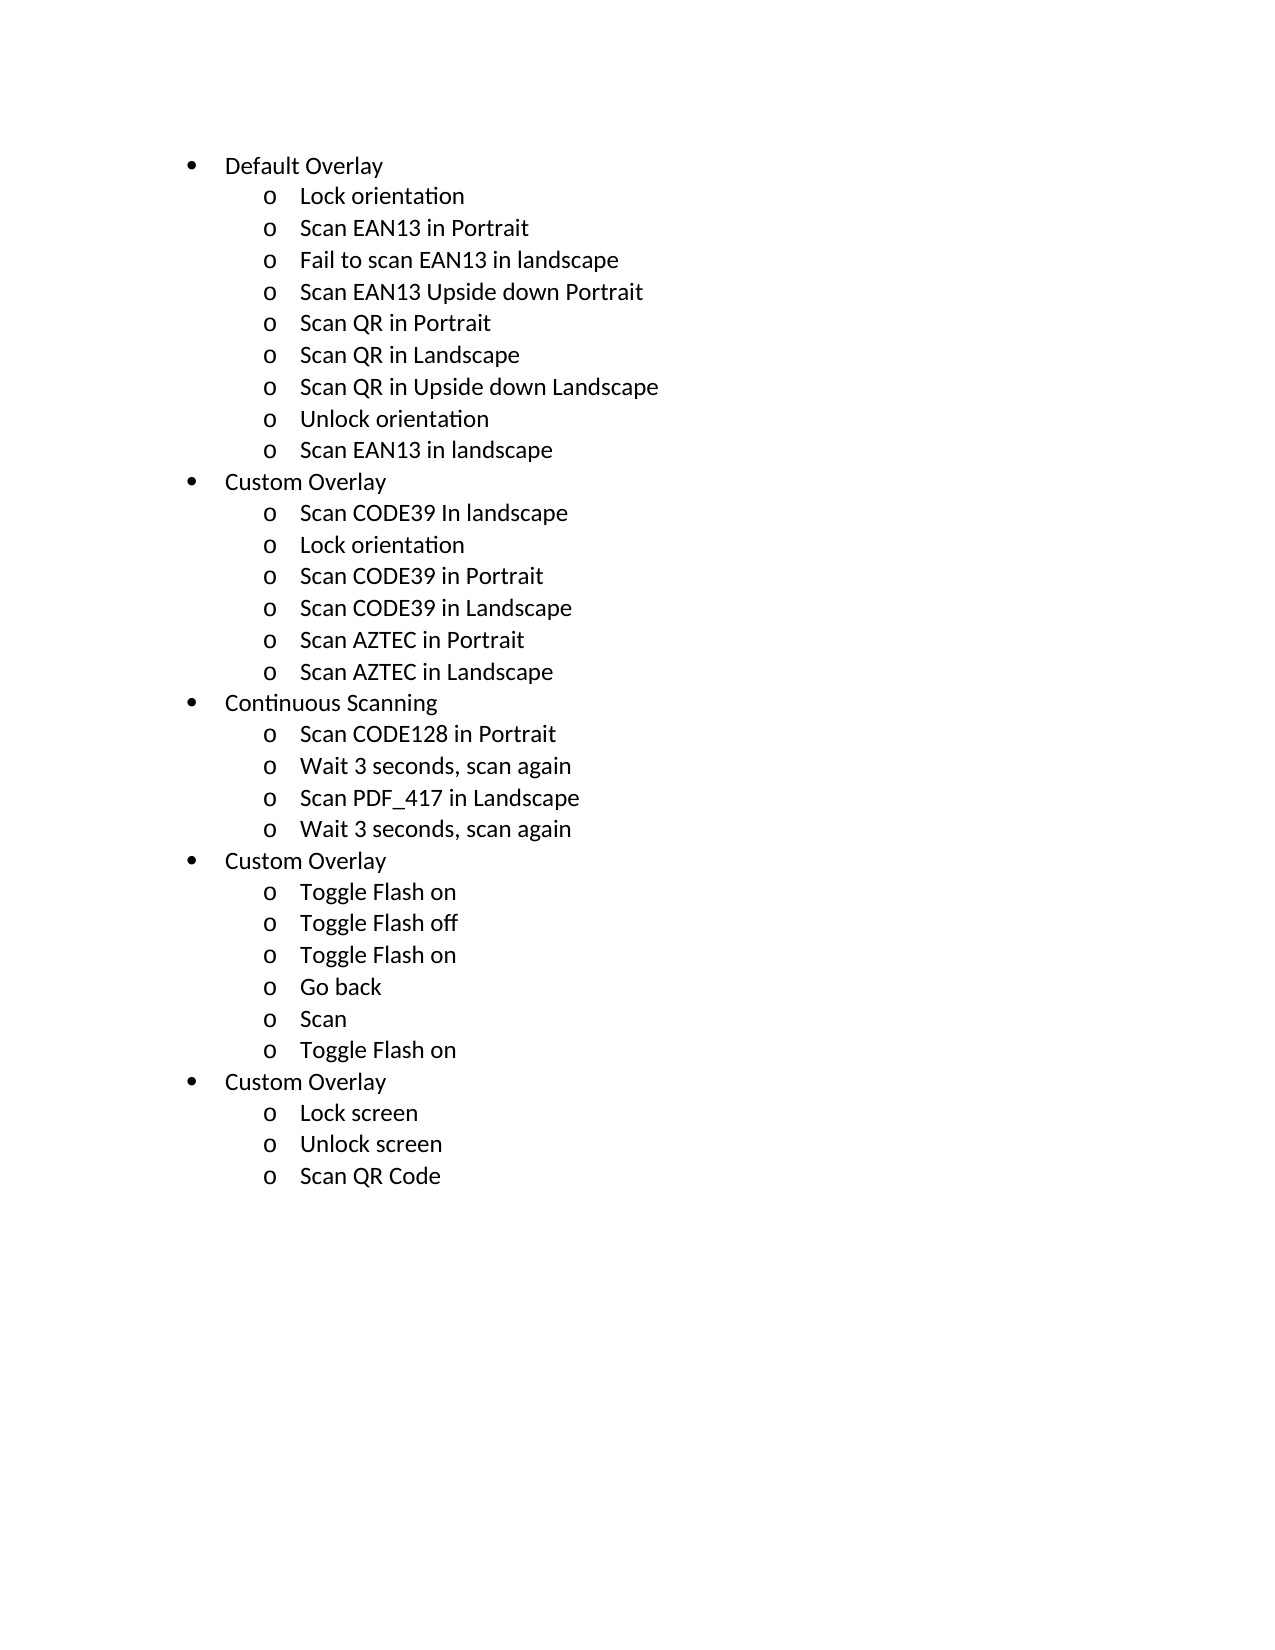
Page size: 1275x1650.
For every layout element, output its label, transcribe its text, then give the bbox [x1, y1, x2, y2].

list Scan EAN13 in Portrait [262, 212, 1125, 244]
list Fail to scan EAN13 in landscape [262, 244, 1125, 276]
list Scan EAN13 Upside down Portrait [262, 276, 1125, 308]
list Custom Overlay [187, 466, 1125, 497]
list Default Overlay [187, 150, 1125, 181]
list Scan QR in Landscape [262, 339, 1125, 371]
list Scan CODE39 In landscape [262, 497, 1125, 529]
list Toggle Flash off [262, 907, 1125, 939]
list Scan PDF_417 in Landscape [262, 782, 1125, 813]
list Toggle Flash on [262, 1034, 1125, 1066]
list Scan CODE128 in Portrait [262, 718, 1125, 750]
list Scan CODE39 in Portrait [262, 561, 1125, 592]
list Lock orientation [262, 181, 1125, 212]
list Continuous Scanning [187, 688, 1125, 718]
list Lock orientation [262, 529, 1125, 561]
list Custom Overlay [187, 845, 1125, 876]
list Wait 3 seconds, scan again [262, 750, 1125, 782]
list Go back [262, 971, 1125, 1003]
list Scan EAN13 in landscape [262, 435, 1125, 466]
list Scan AZTEC in Portrait [262, 624, 1125, 656]
list Scan AZTEC in Landscape [262, 656, 1125, 688]
list Toggle Flash on [262, 939, 1125, 971]
list Scan QR in Upside down Landscape [262, 371, 1125, 403]
list Unlock screen [262, 1129, 1125, 1160]
list Scan QR Code [262, 1160, 1125, 1192]
list Unlock orientation [262, 403, 1125, 435]
list Wait 3 seconds, scan again [262, 813, 1125, 845]
list Scan QR in Portrait [262, 308, 1125, 339]
list Scan CODE39 in Landscape [262, 592, 1125, 624]
list Lock screen [262, 1097, 1125, 1129]
list Toggle Flash on [262, 876, 1125, 907]
list Custom Overlay [187, 1066, 1125, 1097]
list Scan [262, 1003, 1125, 1034]
